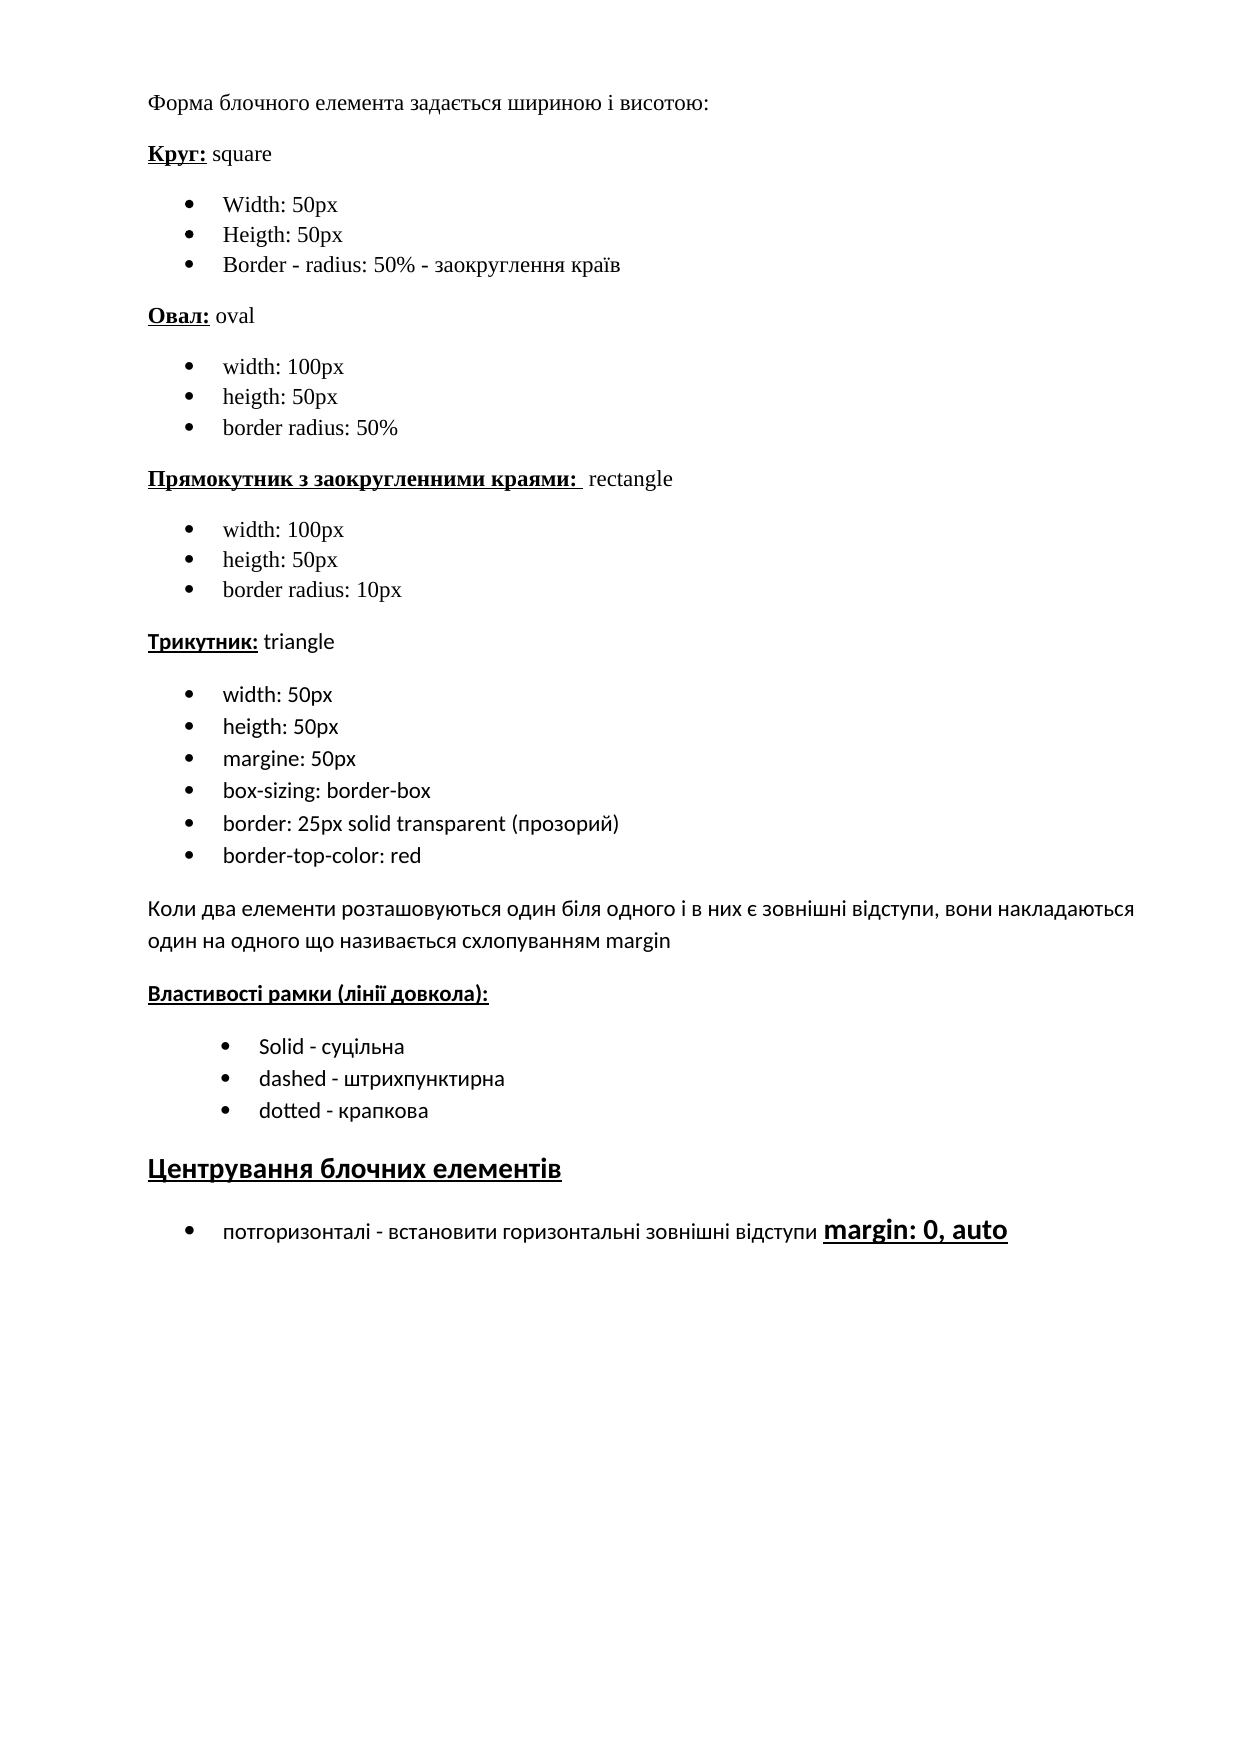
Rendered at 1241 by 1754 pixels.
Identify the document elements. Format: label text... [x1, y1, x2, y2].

list box-sizing: border-box [185, 777, 1152, 805]
list width: 100px [185, 516, 1152, 542]
list Border - radius: 50% - заокруглення країв [185, 251, 1152, 277]
text Властивості рамки (лінії довкола): [148, 979, 1152, 1007]
text Овал: oval [148, 302, 1152, 328]
list border: 25px solid transparent (прозорий) [185, 809, 1152, 837]
list border radius: 10px [185, 576, 1152, 602]
text Форма блочного елемента задається шириною і висотою: [148, 88, 1152, 115]
list Width: 50px [185, 191, 1152, 217]
list heigth: 50px [185, 383, 1152, 410]
text Коли два елементи розташовуються один біля одного і в них є зовнішні відступи, вони накладаються один на одного що називається схлопуванням margin [148, 894, 1152, 954]
list heigth: 50px [185, 546, 1152, 572]
list Solid - суцільна [221, 1032, 1152, 1060]
list потгоризонталі - встановити горизонтальні зовнішні відступи margin: 0, auto [185, 1211, 1152, 1247]
list width: 50px [185, 680, 1152, 708]
list border-top-color: red [185, 841, 1152, 869]
list heigth: 50px [185, 712, 1152, 740]
text Круг: square [148, 139, 1152, 166]
list dashed - штрихпунктирна [221, 1064, 1152, 1092]
text Прямокутник з заокругленними краями: rectangle [148, 464, 1152, 491]
list margine: 50px [185, 744, 1152, 772]
text Трикутник: triangle [148, 627, 1152, 655]
list dotted - крапкова [221, 1097, 1152, 1125]
text Центрування блочних елементів [148, 1150, 1152, 1185]
list Heigth: 50px [185, 221, 1152, 247]
list border radius: 50% [185, 413, 1152, 440]
list width: 100px [185, 353, 1152, 379]
